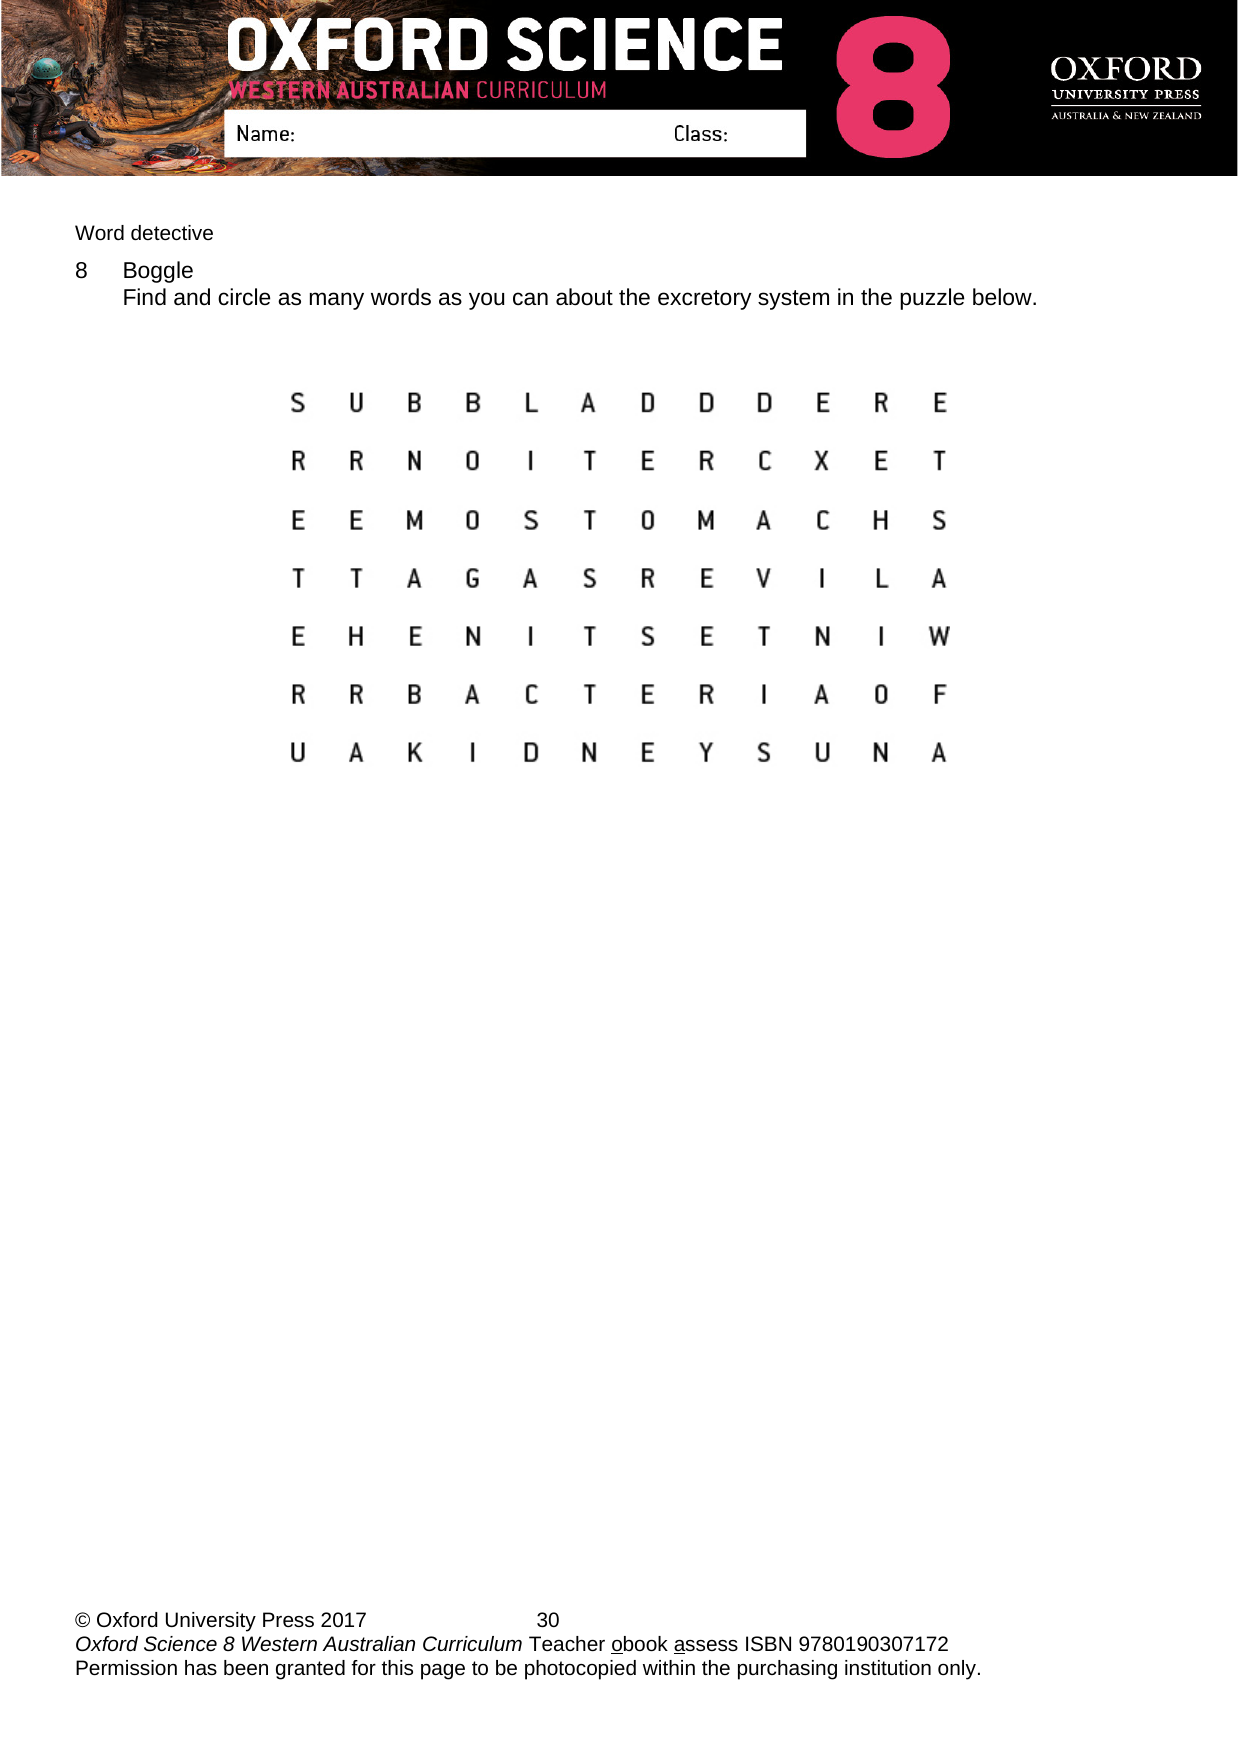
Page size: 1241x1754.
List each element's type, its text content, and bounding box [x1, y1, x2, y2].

picture [290, 387, 950, 771]
picture [0, 0, 1236, 175]
list 8 Boggle [75, 257, 1165, 283]
text Word detective [75, 175, 1165, 244]
list Find and circle as many words as you can about the excretory system in the puzzle below. [122, 283, 1165, 310]
